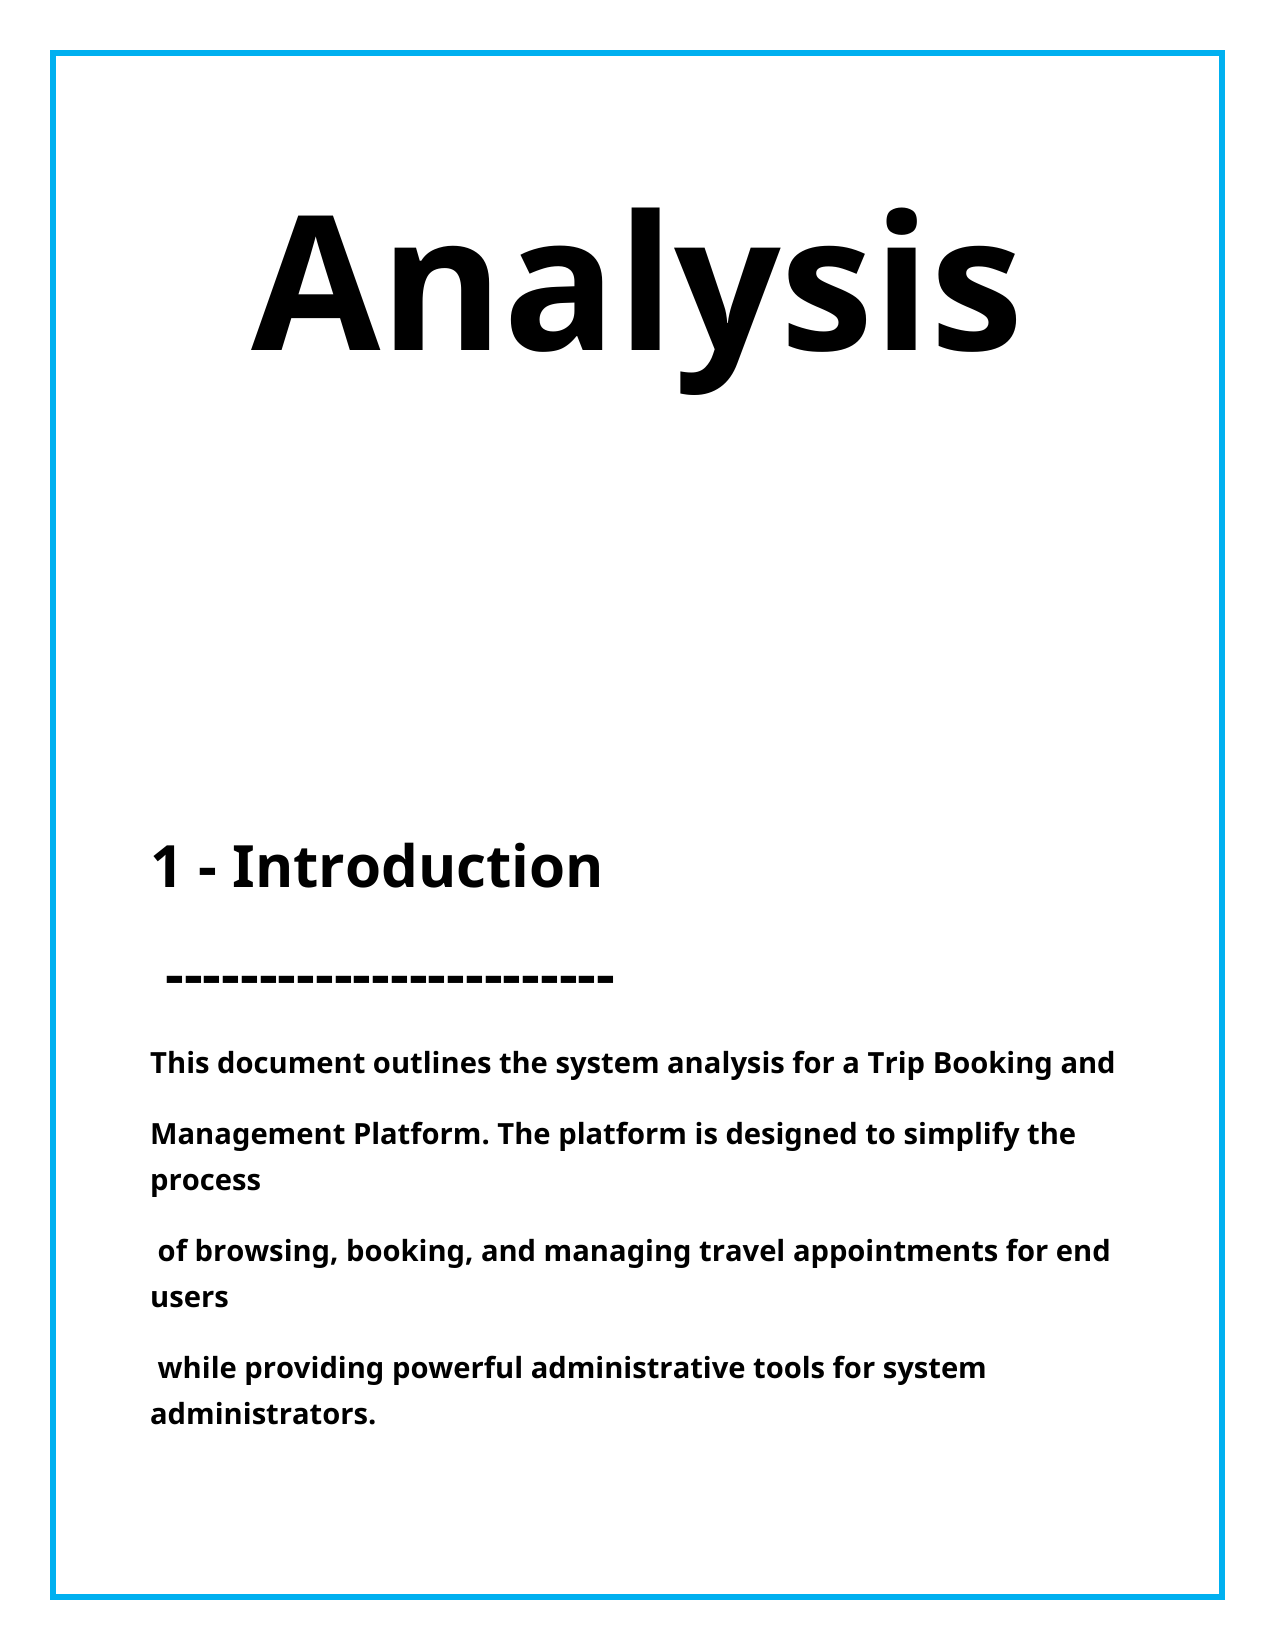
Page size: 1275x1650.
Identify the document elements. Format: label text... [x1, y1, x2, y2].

text of browsing, booking, and managing travel appointments for end users [150, 1230, 1125, 1316]
text ------------------------ [150, 933, 1125, 1013]
text while providing powerful administrative tools for system administrators. [150, 1347, 1125, 1433]
text This document outlines the system analysis for a Trip Booking and [150, 1042, 1125, 1082]
text Analysis [150, 150, 1125, 405]
text Management Platform. The platform is designed to simplify the process [150, 1113, 1125, 1199]
text 1 - Introduction [150, 824, 1125, 904]
